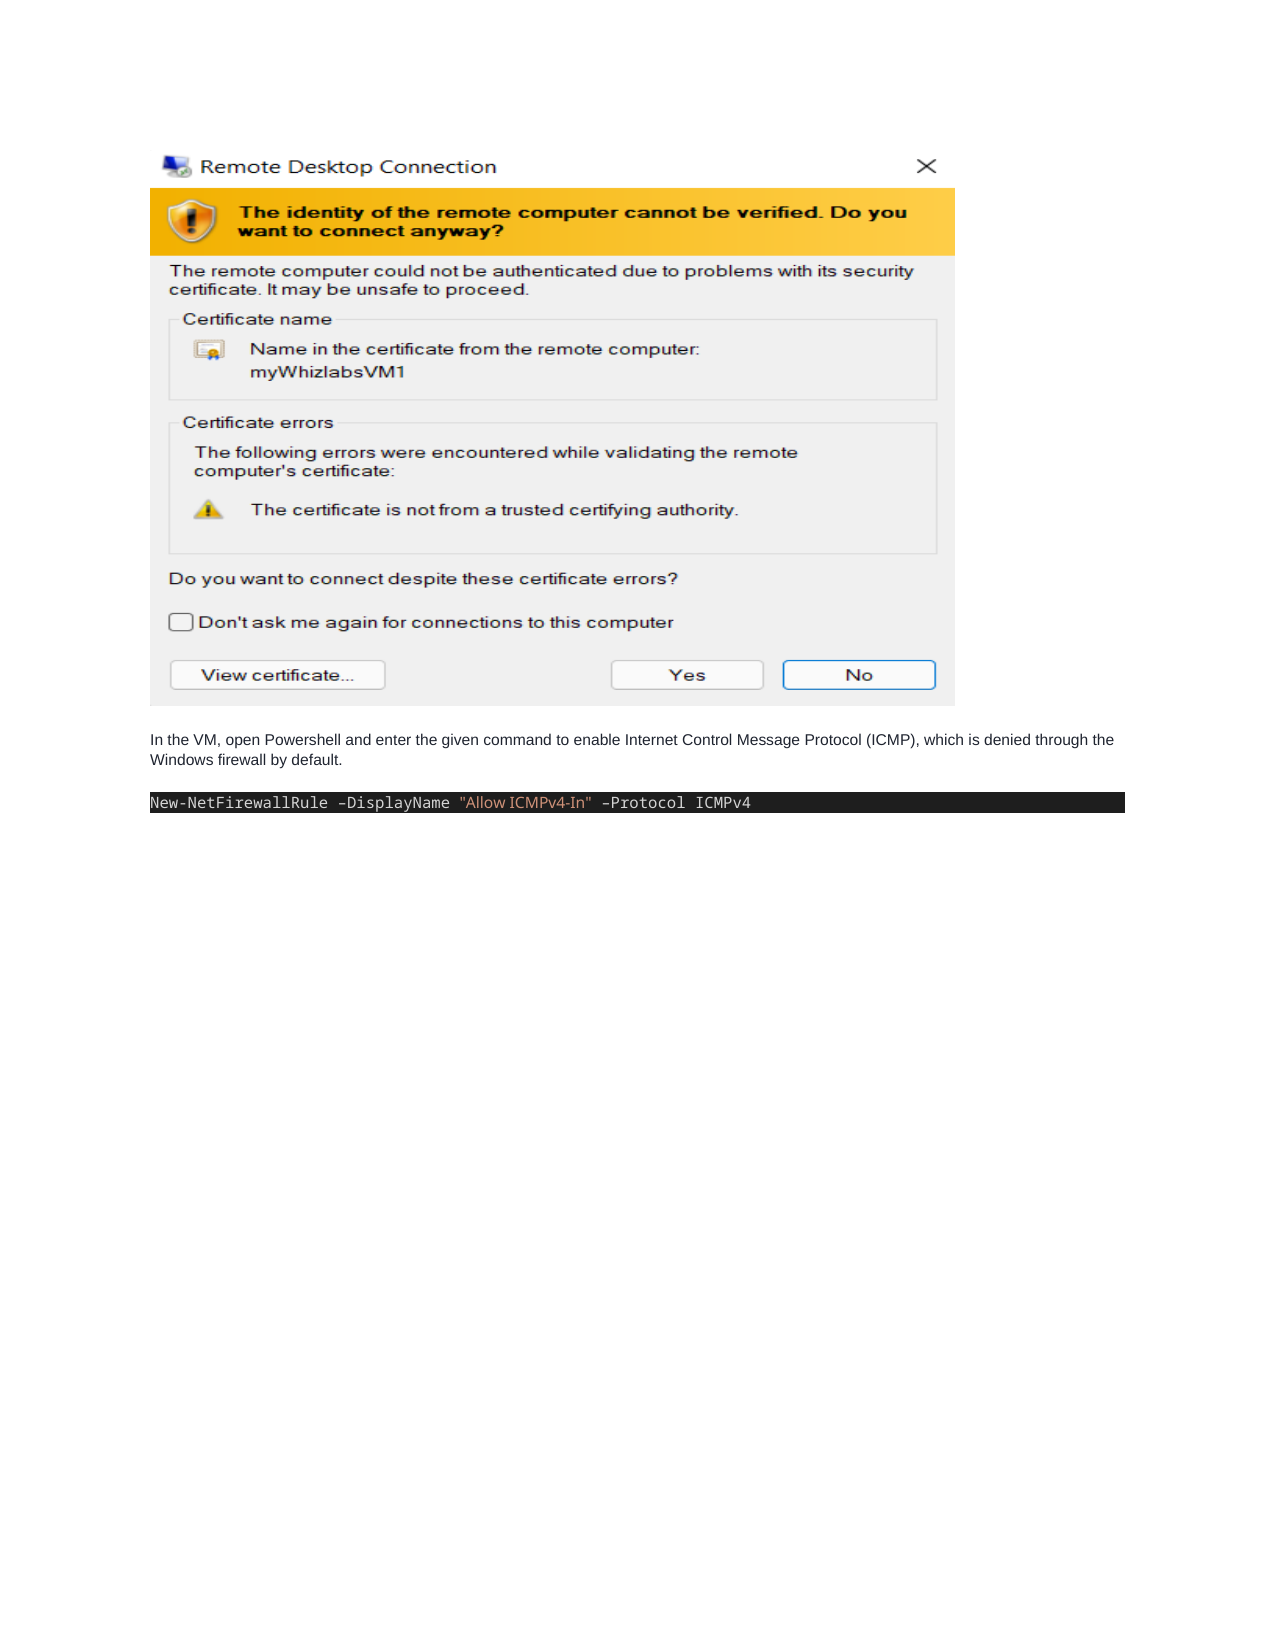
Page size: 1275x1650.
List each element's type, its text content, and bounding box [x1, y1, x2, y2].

text In the VM, open Powershell and enter the given command to enable Internet Control Message Protocol (ICMP), which is denied through the Windows firewall by default. [150, 730, 1125, 769]
text New-NetFirewallRule –DisplayName "Allow ICMPv4-In" –Protocol ICMPv4 [150, 792, 1125, 813]
picture [150, 150, 955, 706]
